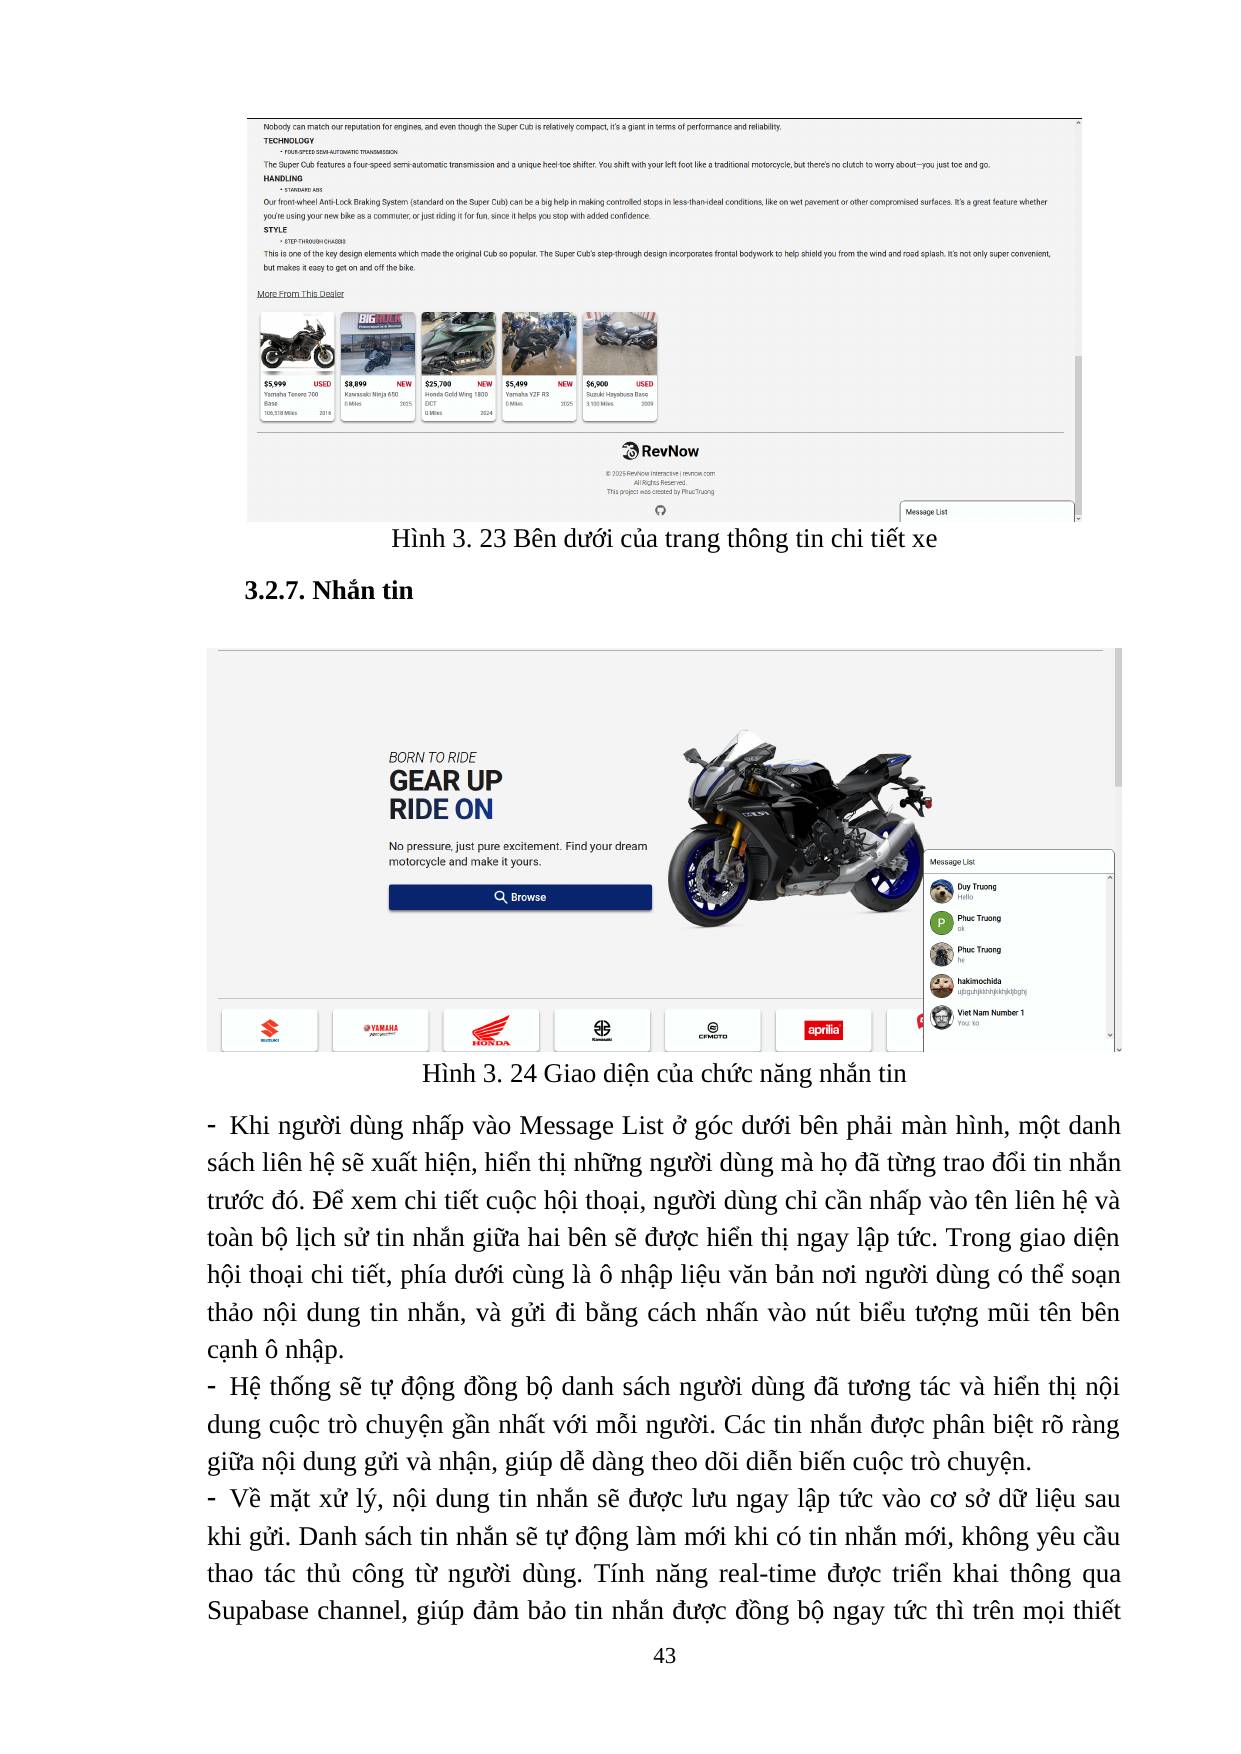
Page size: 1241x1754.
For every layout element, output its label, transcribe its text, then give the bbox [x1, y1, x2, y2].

list Khi người dùng nhấp vào Message List ở góc dưới bên phải màn hình, một danh sách liên hệ sẽ xuất hiện, hiển thị những người dùng mà họ đã từng trao đổi tin nhắn trước đó. Để xem chi tiết cuộc hội thoại, người dùng chỉ cần nhấp vào tên liên hệ và toàn bộ lịch sử tin nhắn giữa hai bên sẽ được hiển thị ngay lập tức. Trong giao diện hội thoại chi tiết, phía dưới cùng là ô nhập liệu văn bản nơi người dùng có thể soạn thảo nội dung tin nhắn, và gửi đi bằng cách nhấn vào nút biểu tượng mũi tên bên cạnh ô nhập. [207, 1109, 1122, 1364]
list Hệ thống sẽ tự động đồng bộ danh sách người dùng đã tương tác và hiển thị nội dung cuộc trò chuyện gần nhất với mỗi người. Các tin nhắn được phân biệt rõ ràng giữa nội dung gửi và nhận, giúp dễ dàng theo dõi diễn biến cuộc trò chuyện. [207, 1370, 1122, 1476]
text Hình 3. 24 Giao diện của chức năng nhắn tin [207, 1057, 1122, 1088]
picture [247, 118, 1082, 522]
list Nhắn tin [244, 574, 1122, 605]
picture [206, 648, 1123, 1052]
text Hình 3. 23 Bên dưới của trang thông tin chi tiết xe [207, 522, 1122, 553]
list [207, 1482, 1122, 1625]
